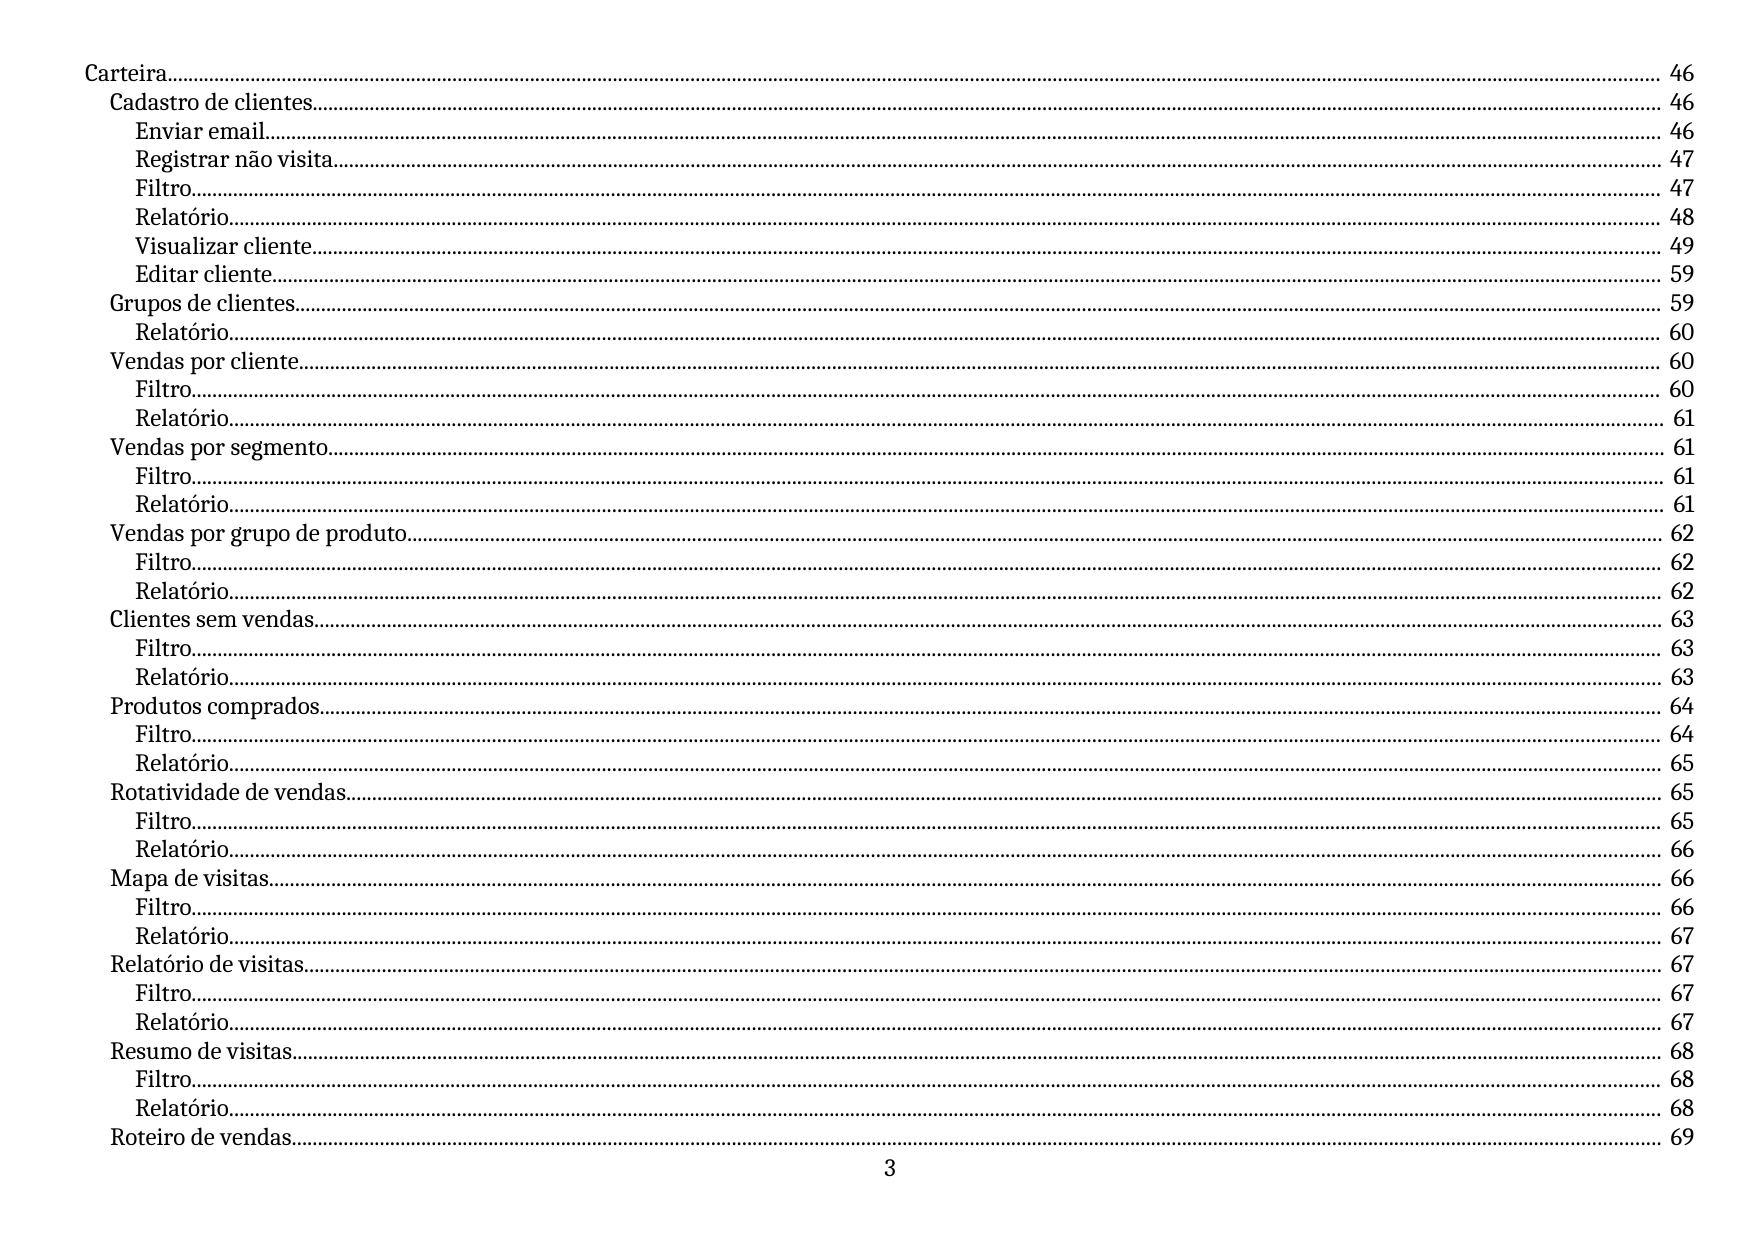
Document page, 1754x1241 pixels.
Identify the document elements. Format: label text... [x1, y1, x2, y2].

text Grupos de clientes 59 [110, 289, 1695, 318]
text Editar cliente 59 [135, 260, 1695, 289]
text Visualizar cliente 49 [135, 232, 1695, 260]
text Relatório 67 [135, 1008, 1695, 1037]
text Relatório 61 [135, 404, 1695, 433]
text Vendas por grupo de produto 62 [110, 519, 1695, 548]
text Registrar não visita 47 [135, 145, 1695, 174]
text Vendas por cliente 60 [110, 347, 1695, 375]
text Relatório de visitas 67 [110, 950, 1695, 979]
text Cadastro de clientes 46 [110, 88, 1695, 117]
text Enviar email 46 [135, 117, 1695, 145]
text Filtro 65 [135, 807, 1695, 835]
text Filtro 64 [135, 720, 1695, 749]
text Filtro 68 [135, 1065, 1695, 1094]
text Relatório 65 [135, 749, 1695, 778]
text Vendas por segmento 61 [110, 433, 1695, 462]
text Relatório 68 [135, 1094, 1695, 1123]
text Relatório 60 [135, 318, 1695, 347]
text Filtro 66 [135, 893, 1695, 922]
text Roteiro de vendas 69 [110, 1123, 1695, 1152]
text Filtro 67 [135, 979, 1695, 1008]
text Filtro 61 [135, 462, 1695, 490]
text Relatório 66 [135, 835, 1695, 864]
text Filtro 63 [135, 634, 1695, 663]
text Relatório 62 [135, 577, 1695, 605]
text Produtos comprados 64 [110, 692, 1695, 720]
text Relatório 48 [135, 203, 1695, 232]
text Filtro 60 [135, 375, 1695, 404]
text Filtro 47 [135, 174, 1695, 203]
text Carteira 46 [85, 59, 1695, 88]
text Relatório 67 [135, 922, 1695, 950]
text Rotatividade de vendas 65 [110, 778, 1695, 807]
text Filtro 62 [135, 548, 1695, 577]
text Relatório 61 [135, 490, 1695, 519]
text Relatório 63 [135, 663, 1695, 692]
text Clientes sem vendas 63 [110, 605, 1695, 634]
text Resumo de visitas 68 [110, 1037, 1695, 1065]
text Mapa de visitas 66 [110, 864, 1695, 893]
